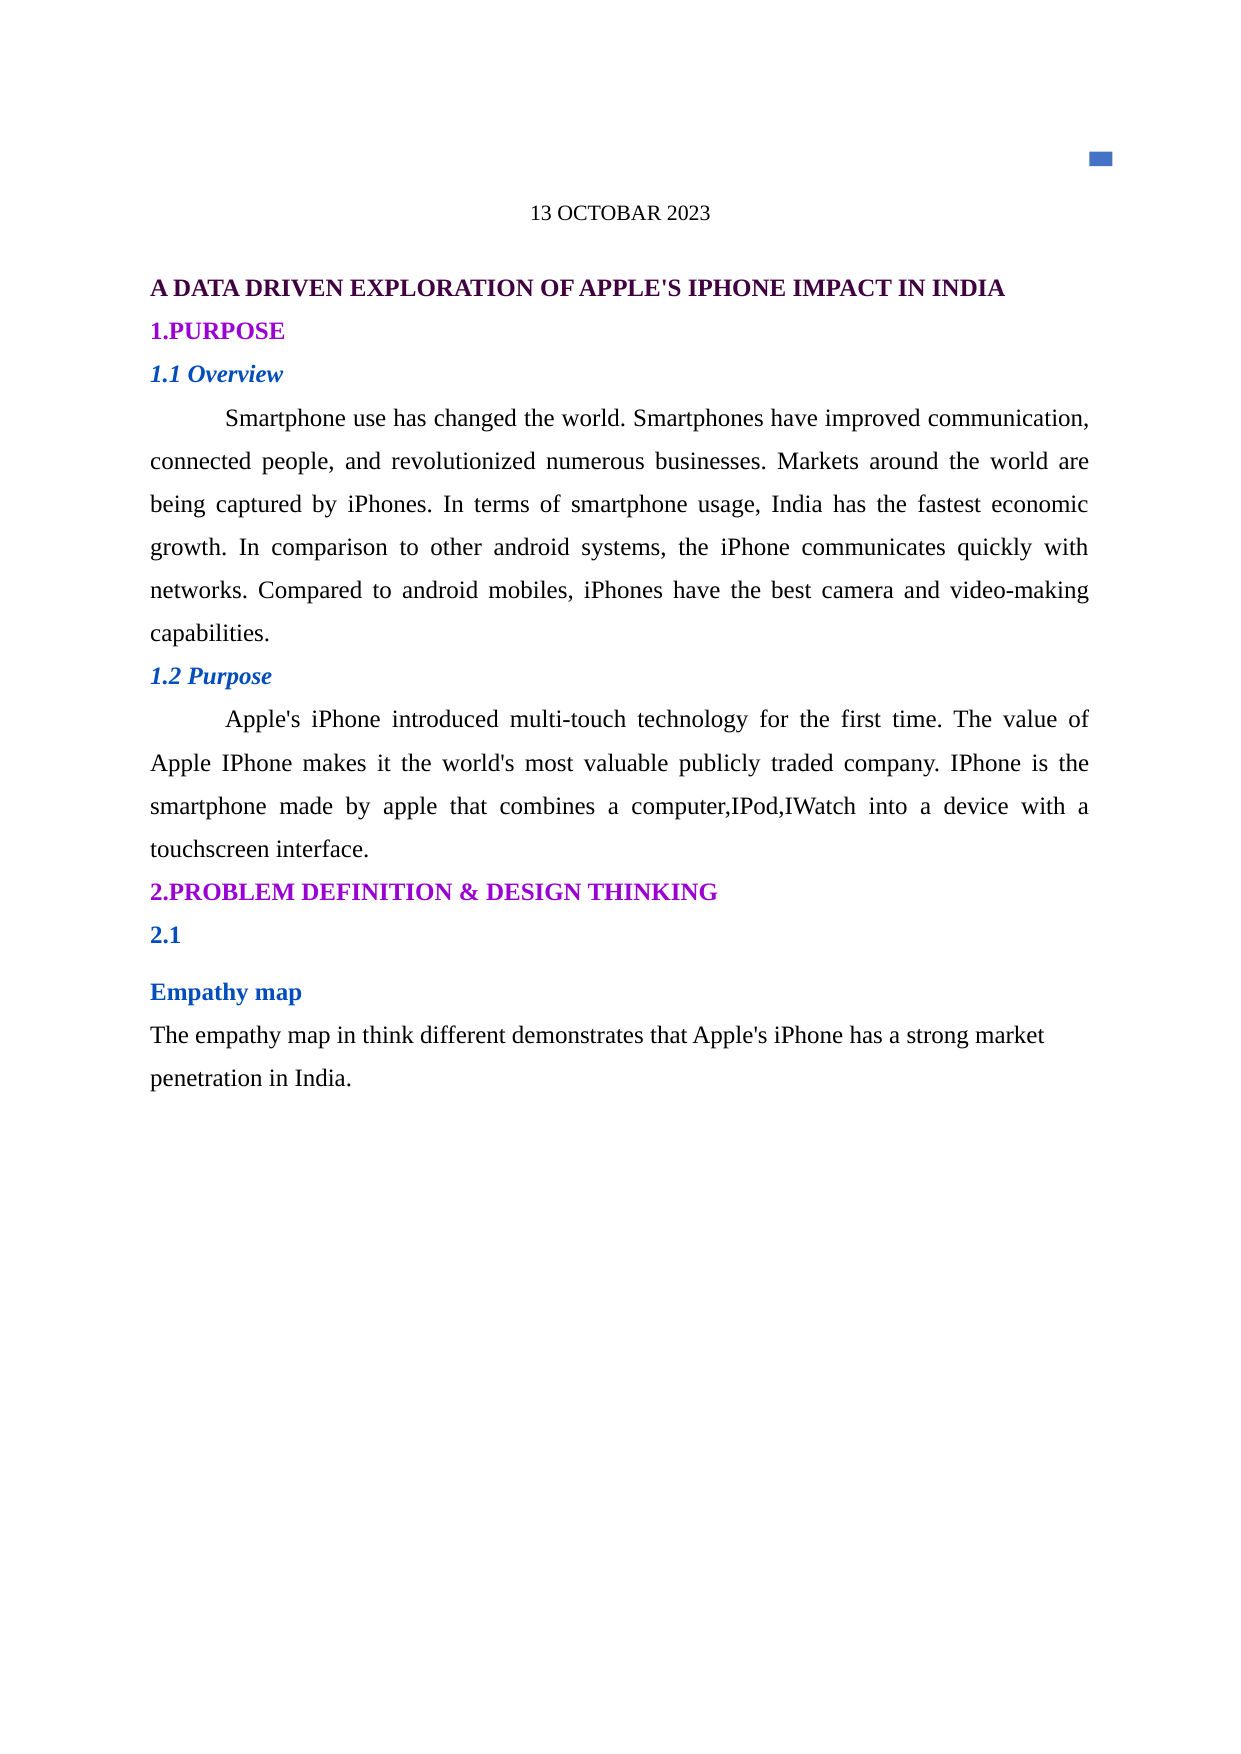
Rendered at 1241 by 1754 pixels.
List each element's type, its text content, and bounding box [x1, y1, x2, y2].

text The empathy map in think different demonstrates that Apple's iPhone has a strong market penetration in India. [150, 1020, 1090, 1092]
text 1.1 Overview [150, 359, 1090, 388]
text Smartphone use has changed the world. Smartphones have improved communication, connected people, and revolutionized numerous businesses. Markets around the world are being captured by iPhones. In terms of smartphone usage, India has the fastest economic growth. In comparison to other android systems, the iPhone communicates quickly with networks. Compared to android mobiles, iPhones have the best camera and video-making capabilities. [150, 403, 1090, 647]
text A DATA DRIVEN EXPLORATION OF APPLE'S IPHONE IMPACT IN INDIA [150, 273, 1090, 302]
text 1.2 Purpose [150, 661, 1090, 690]
text 1.PURPOSE [150, 316, 1090, 345]
text 2.PROBLEM DEFINITION & DESIGN THINKING [150, 877, 1090, 906]
text 2.1 Empathy map [150, 920, 1090, 1006]
text Apple's iPhone introduced multi-touch technology for the first time. The value of Apple IPhone makes it the world's most valuable publicly traded company. IPhone is the smartphone made by apple that combines a computer,IPod,IWatch into a device with a touchscreen interface. [150, 704, 1090, 863]
